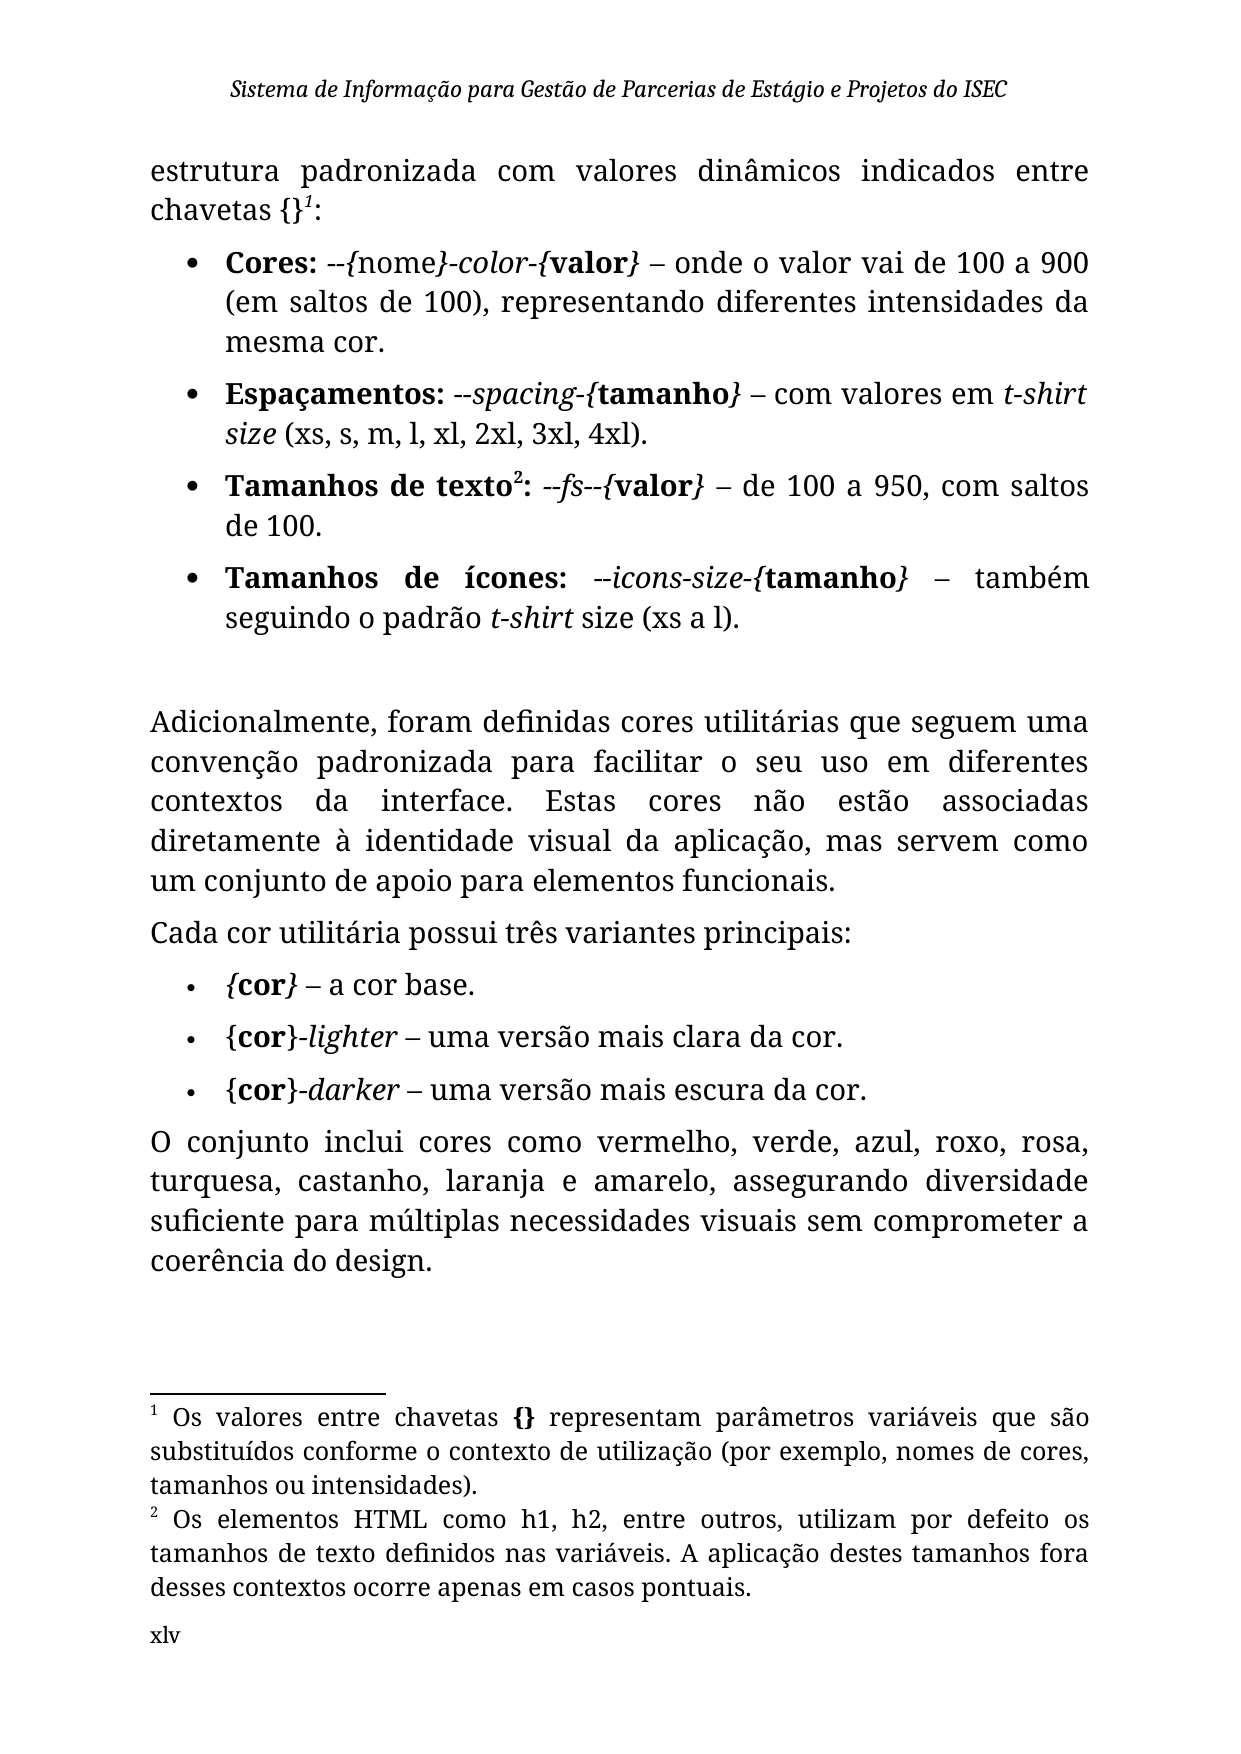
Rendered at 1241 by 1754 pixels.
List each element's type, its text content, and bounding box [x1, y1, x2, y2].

list Cores: --{nome}-color-{valor} – onde o valor vai de 100 a 900 (em saltos de 100), representando diferentes intensidades da mesma cor. [187, 242, 1090, 361]
text O conjunto inclui cores como vermelho, verde, azul, roxo, rosa, turquesa, castanho, laranja e amarelo, assegurando diversidade suficiente para múltiplas necessidades visuais sem comprometer a coerência do design. [150, 1121, 1090, 1280]
text Cada cor utilitária possui três variantes principais: [150, 912, 1090, 952]
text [150, 150, 1090, 229]
list Espaçamentos: --spacing-{tamanho} – com valores em t-shirt size (xs, s, m, l, xl, 2xl, 3xl, 4xl). [187, 373, 1090, 453]
text Adicionalmente, foram definidas cores utilitárias que seguem uma convenção padronizada para facilitar o seu uso em diferentes contextos da interface. Estas cores não estão associadas diretamente à identidade visual da aplicação, mas servem como um conjunto de apoio para elementos funcionais. [150, 701, 1090, 900]
list {cor} – a cor base. [187, 964, 1090, 1004]
list {cor}-lighter – uma versão mais clara da cor. [187, 1017, 1090, 1056]
list Tamanhos de ícones: --icons-size-{tamanho} – também seguindo o padrão t-shirt size (xs a l). [187, 557, 1090, 637]
list Tamanhos de texto: --fs--{valor} – de 100 a 950, com saltos de 100. [187, 465, 1090, 545]
list {cor}-darker – uma versão mais escura da cor. [187, 1069, 1090, 1108]
